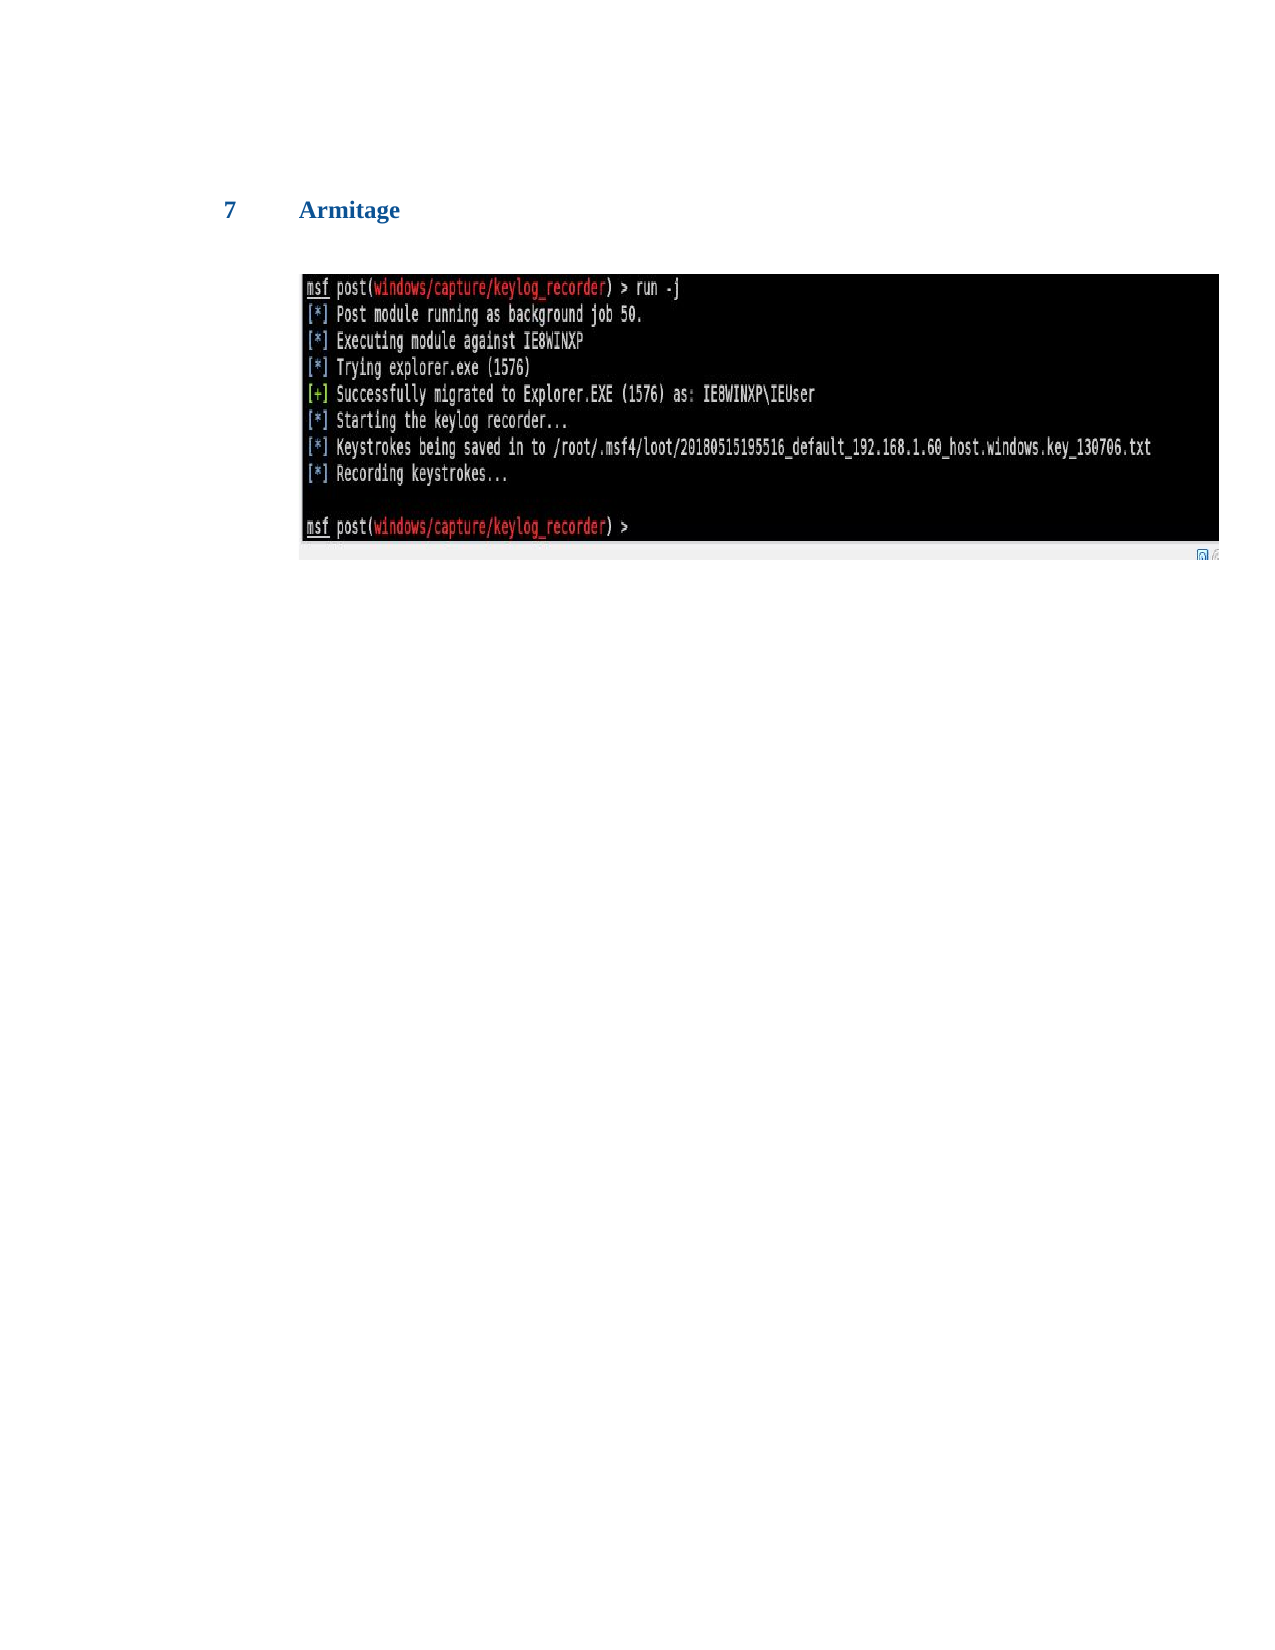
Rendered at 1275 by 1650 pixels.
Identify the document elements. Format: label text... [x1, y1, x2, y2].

picture [298, 274, 1219, 560]
subtitle Armitage [224, 196, 1231, 224]
